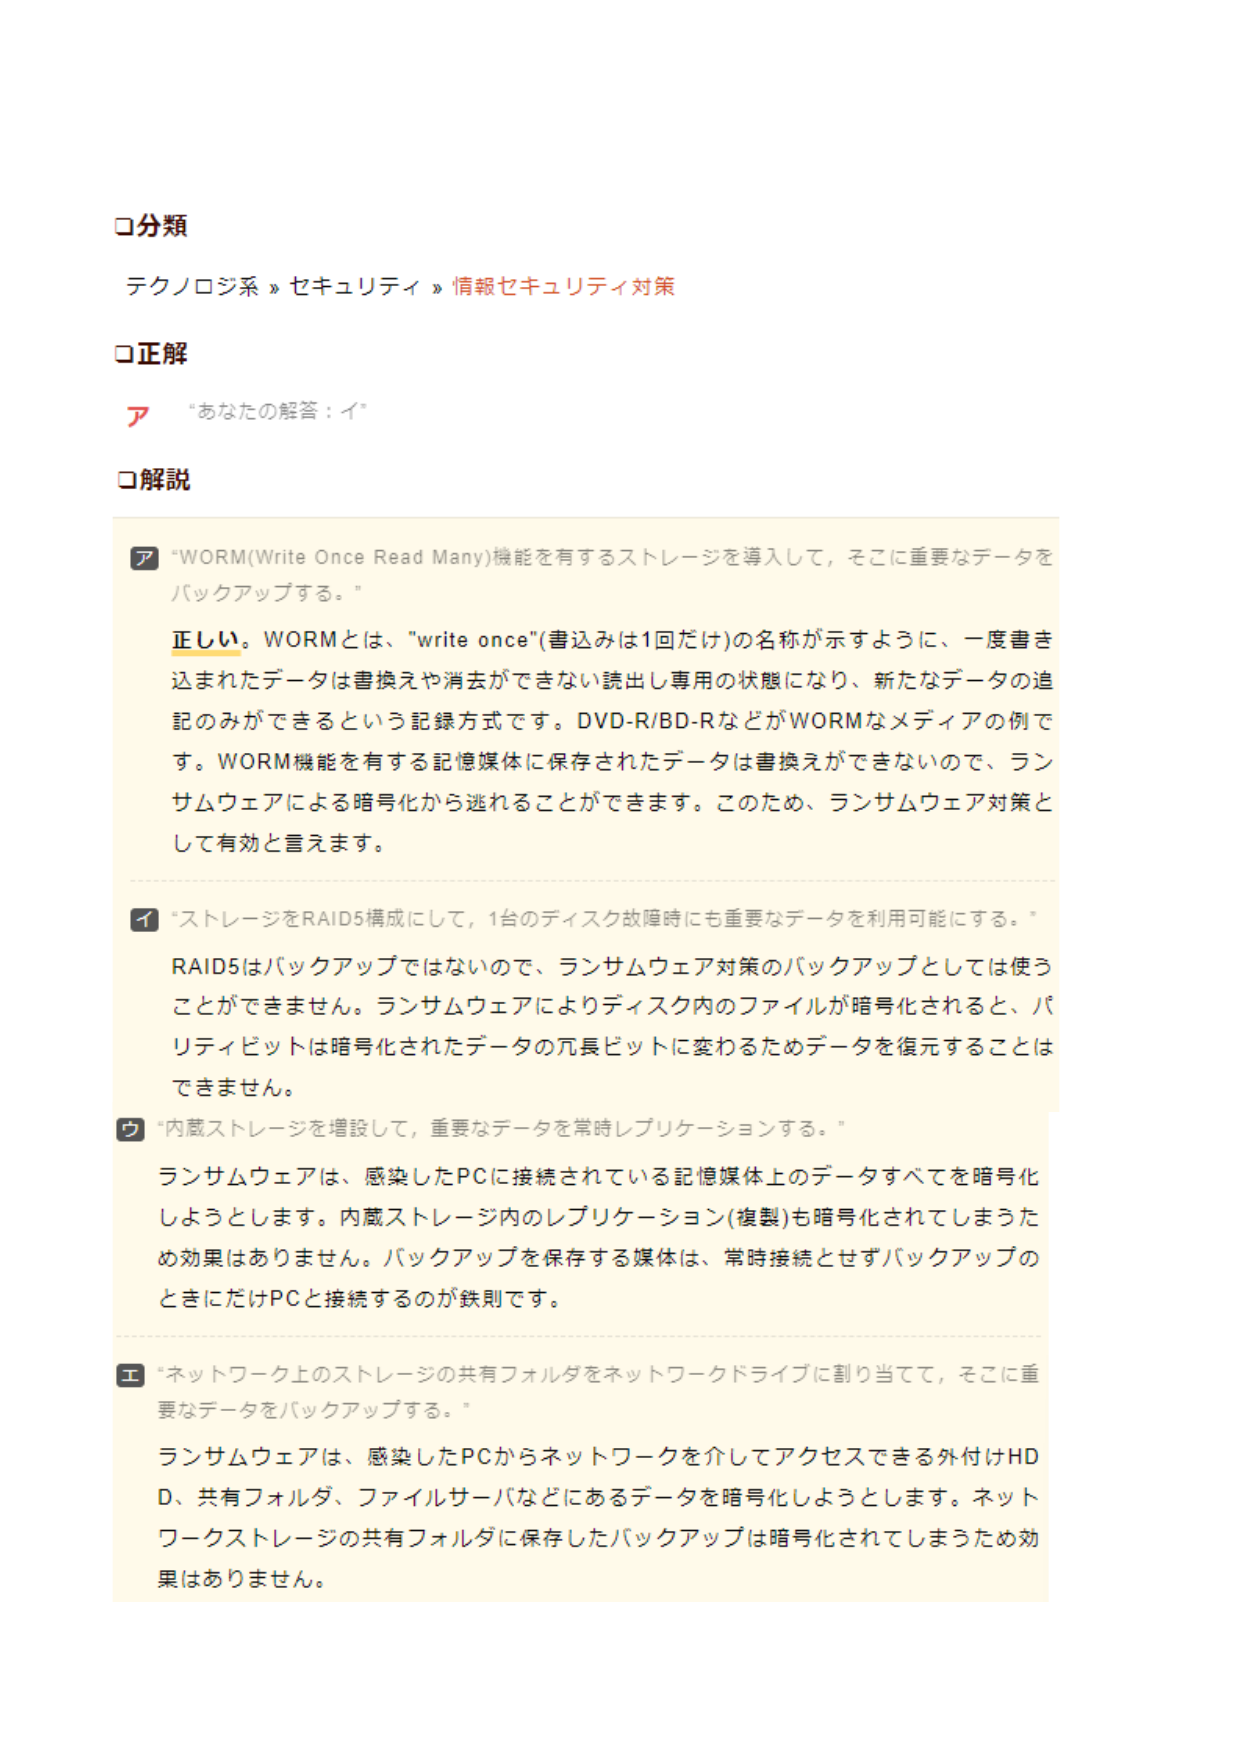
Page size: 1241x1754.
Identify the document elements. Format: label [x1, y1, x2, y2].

picture [112, 202, 941, 456]
picture [112, 464, 1060, 1602]
